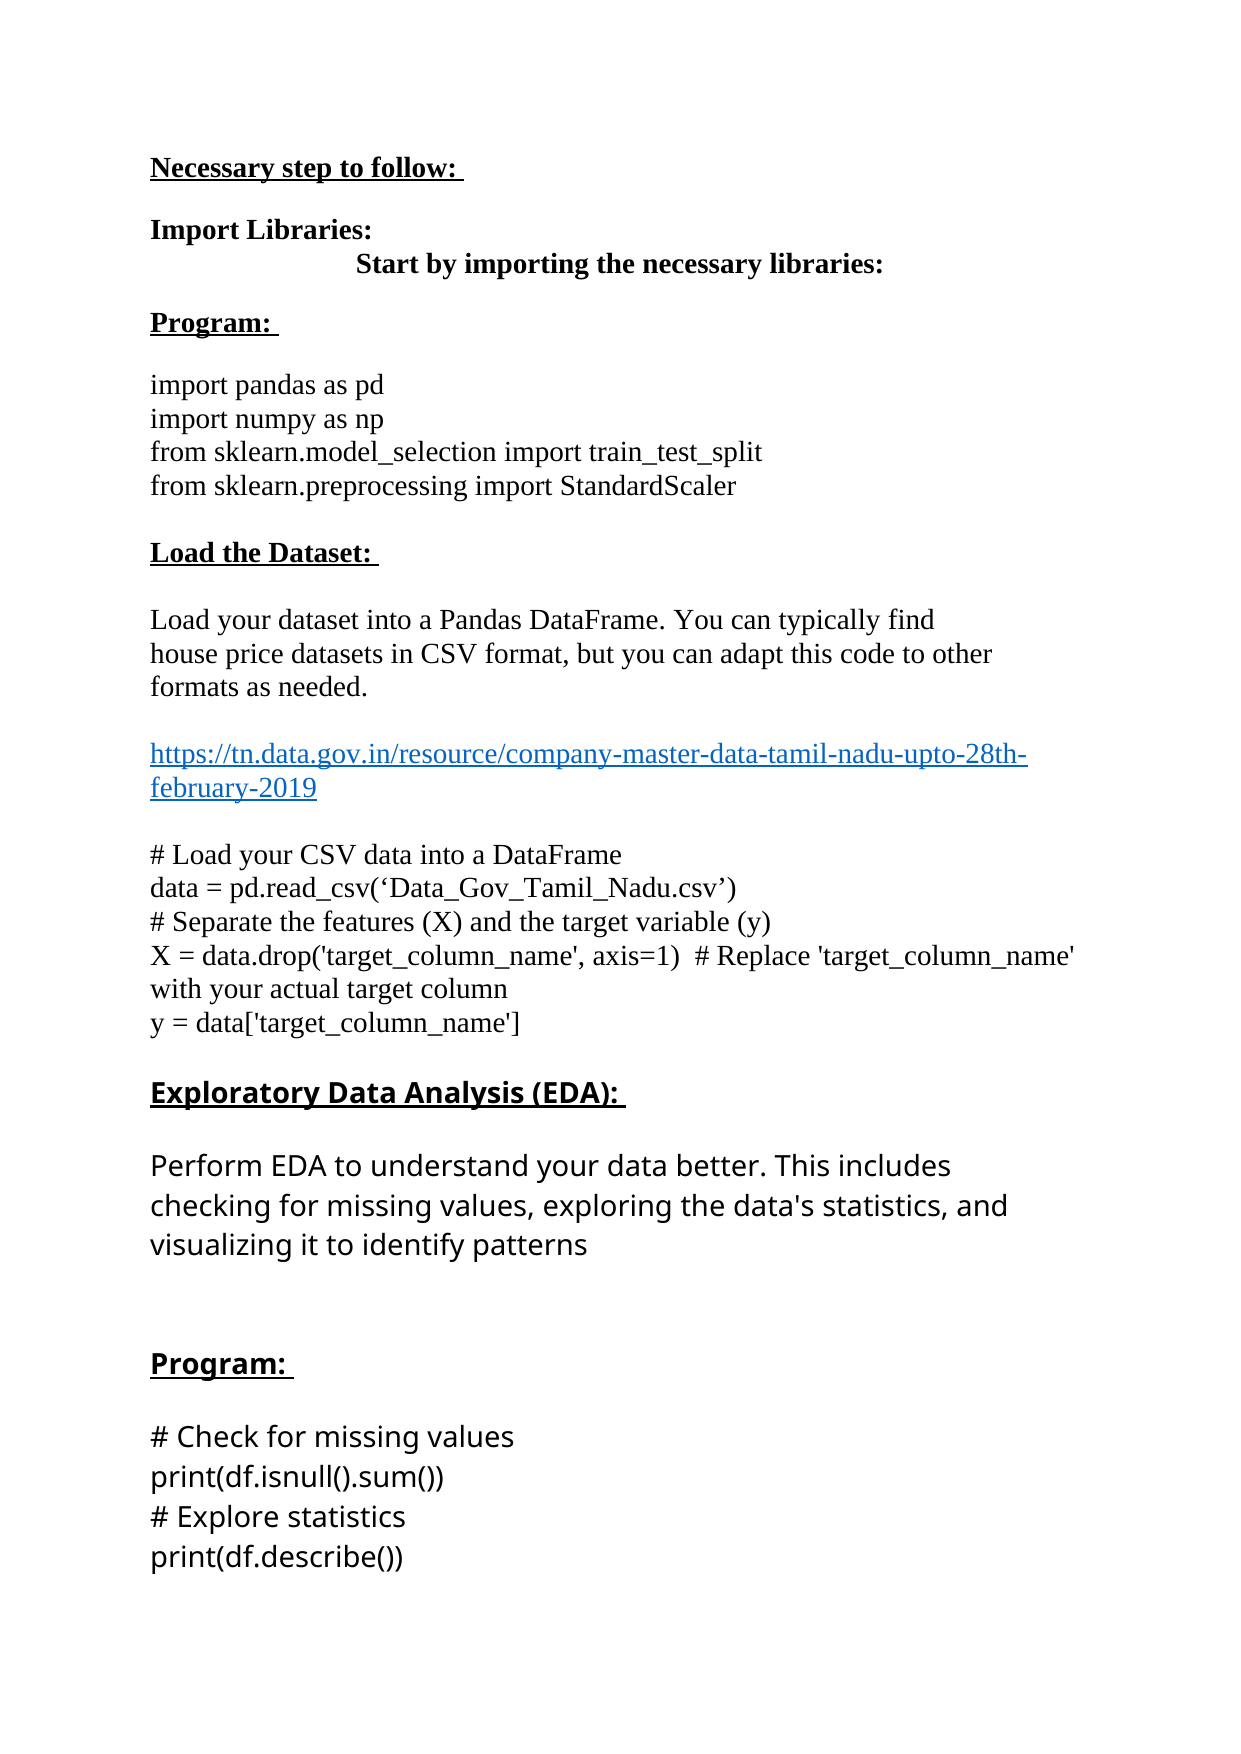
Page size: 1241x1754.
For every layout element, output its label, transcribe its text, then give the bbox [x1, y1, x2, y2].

text print(df.describe()) [150, 1536, 1090, 1576]
text Program: [150, 1343, 1090, 1383]
text # Explore statistics [150, 1496, 1090, 1536]
text visualizing it to identify patterns [150, 1224, 1090, 1264]
text Perform EDA to understand your data better. This includes [150, 1145, 1090, 1185]
text # Check for missing values [150, 1417, 1090, 1456]
text Import Libraries: [150, 212, 1090, 246]
text formats as needed. [150, 669, 1090, 703]
text import pandas as pd [150, 367, 1090, 401]
text print(df.isnull().sum()) [150, 1456, 1090, 1496]
text Exploratory Data Analysis (EDA): [150, 1072, 1090, 1112]
text Load the Dataset: [150, 535, 1090, 569]
text https://tn.data.gov.in/resource/company-master-data-tamil-nadu-upto-28th-february-2019 [150, 736, 1090, 803]
text checking for missing values, exploring the data's statistics, and [150, 1185, 1090, 1224]
text data = pd.read_csv(‘Data_Gov_Tamil_Nadu.csv’) [150, 871, 1090, 904]
text Start by importing the necessary libraries: [150, 246, 1090, 279]
text from sklearn.model_selection import train_test_split [150, 434, 1090, 468]
text X = data.drop('target_column_name', axis=1) # Replace 'target_column_name' with your actual target column [150, 938, 1090, 1005]
text # Separate the features (X) and the target variable (y) [150, 904, 1090, 938]
text Load your dataset into a Pandas DataFrame. You can typically find [150, 602, 1090, 636]
text Program: [150, 305, 1090, 339]
text from sklearn.preprocessing import StandardScaler [150, 468, 1090, 502]
text # Load your CSV data into a DataFrame [150, 837, 1090, 871]
text house price datasets in CSV format, but you can adapt this code to other [150, 636, 1090, 669]
text import numpy as np [150, 401, 1090, 434]
text Necessary step to follow: [150, 150, 1090, 183]
text y = data['target_column_name'] [150, 1005, 1090, 1038]
